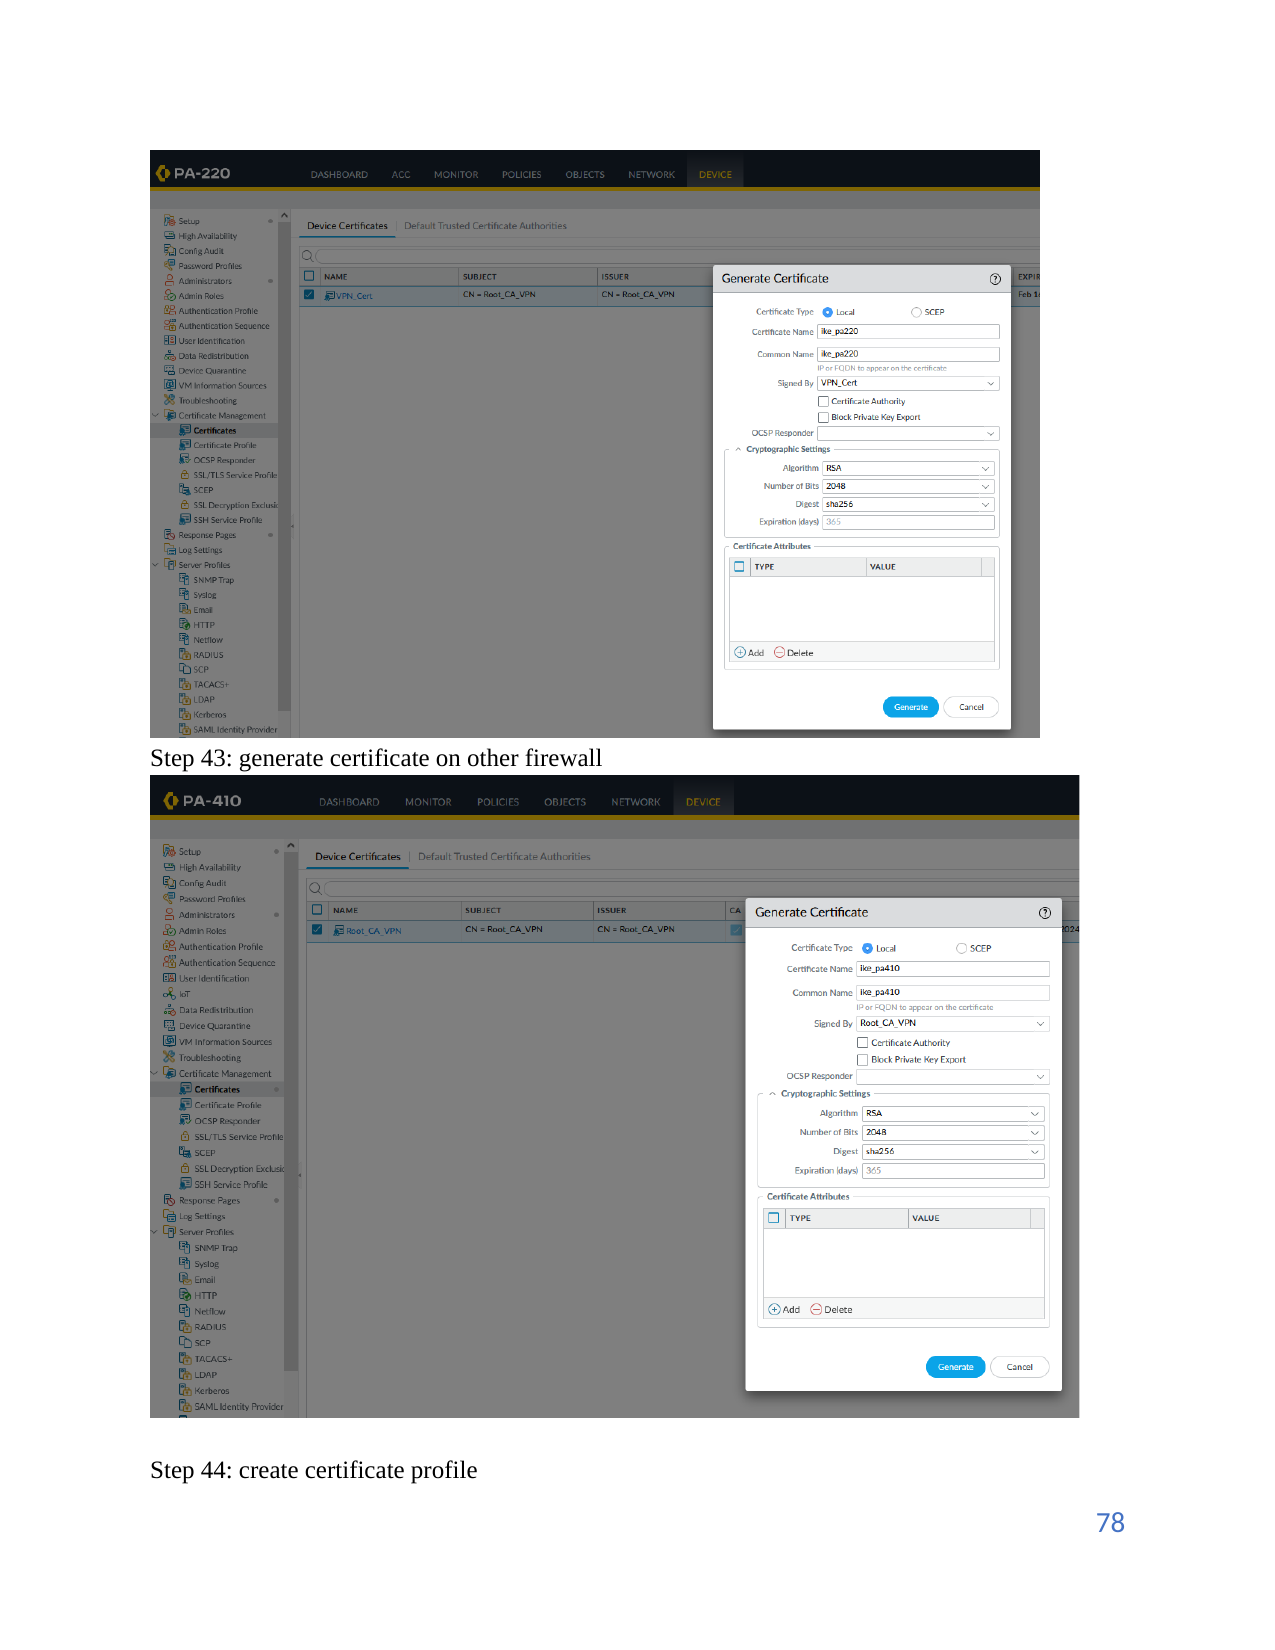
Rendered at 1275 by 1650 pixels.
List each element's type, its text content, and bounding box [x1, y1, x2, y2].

picture [150, 150, 1040, 738]
text Step 43: generate certificate on other firewall [150, 743, 1125, 772]
text Step 44: create certificate profile [150, 1456, 1125, 1484]
picture [150, 775, 1080, 1418]
